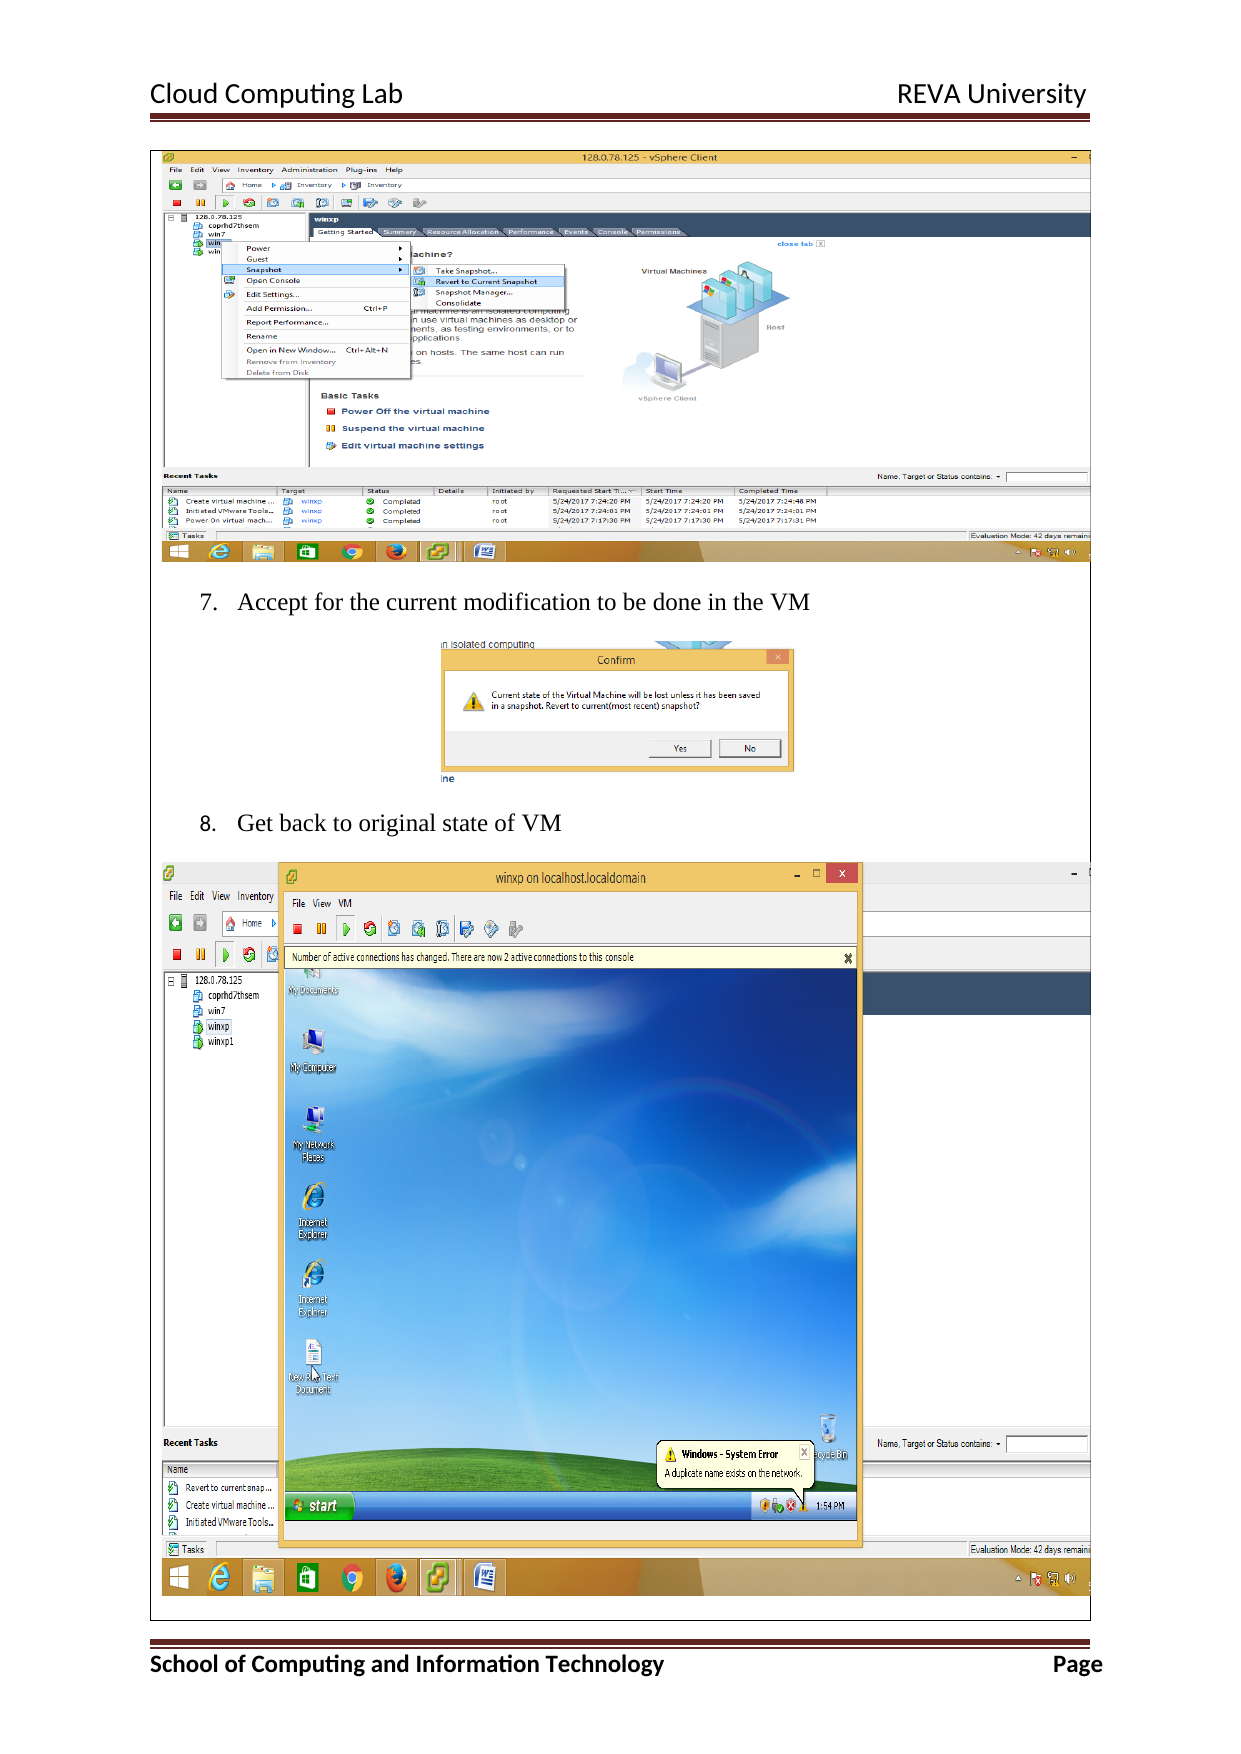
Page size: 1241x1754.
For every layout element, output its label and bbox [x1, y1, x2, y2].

picture [441, 641, 801, 784]
picture [161, 151, 1091, 562]
table_cell [151, 151, 1090, 1620]
picture [161, 862, 1091, 1596]
